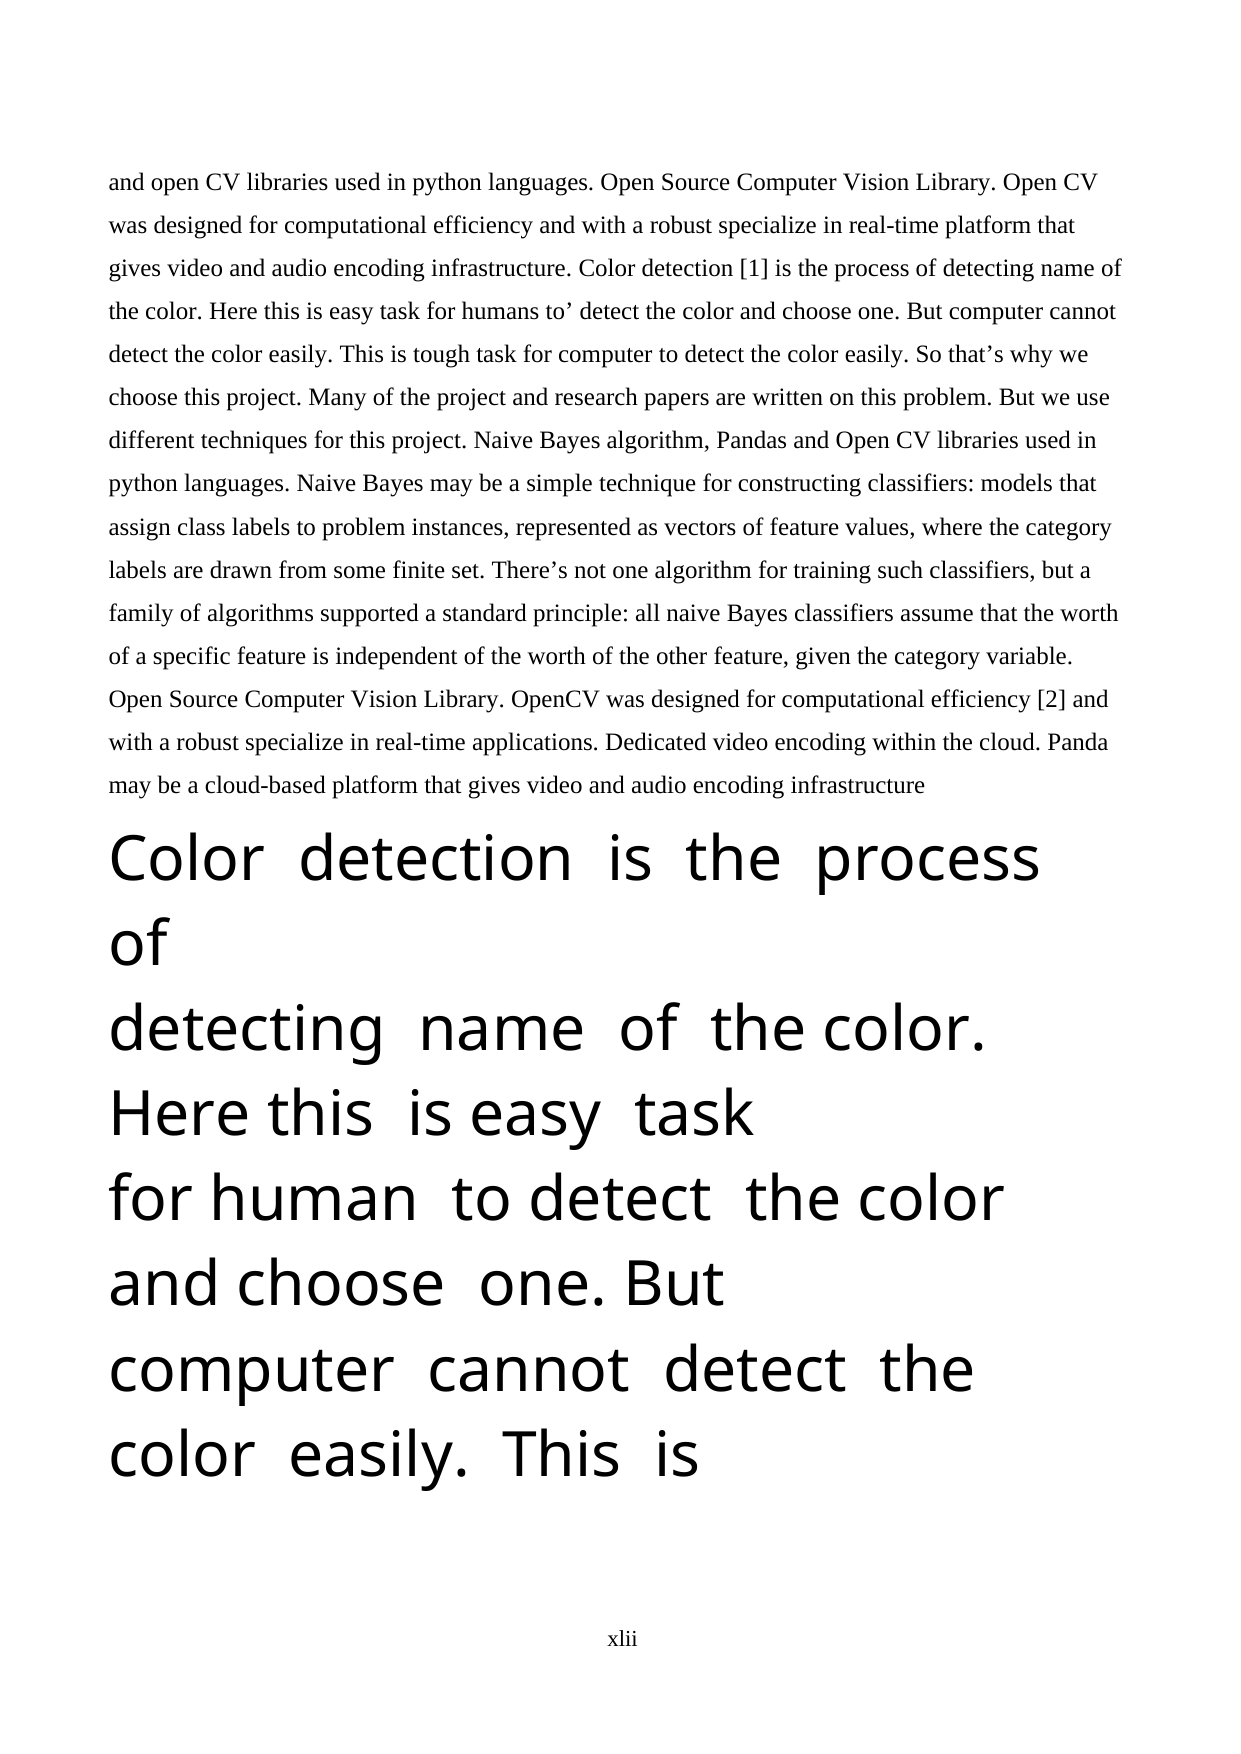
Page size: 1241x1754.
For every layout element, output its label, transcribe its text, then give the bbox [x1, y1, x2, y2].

text Color detection is the process of [108, 813, 1124, 984]
text detecting name of the color. Here this is easy task [108, 984, 1124, 1154]
text computer cannot detect the color easily. This is [108, 1324, 1124, 1494]
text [108, 167, 1124, 799]
text for human to detect the color and choose one. But [108, 1154, 1124, 1324]
